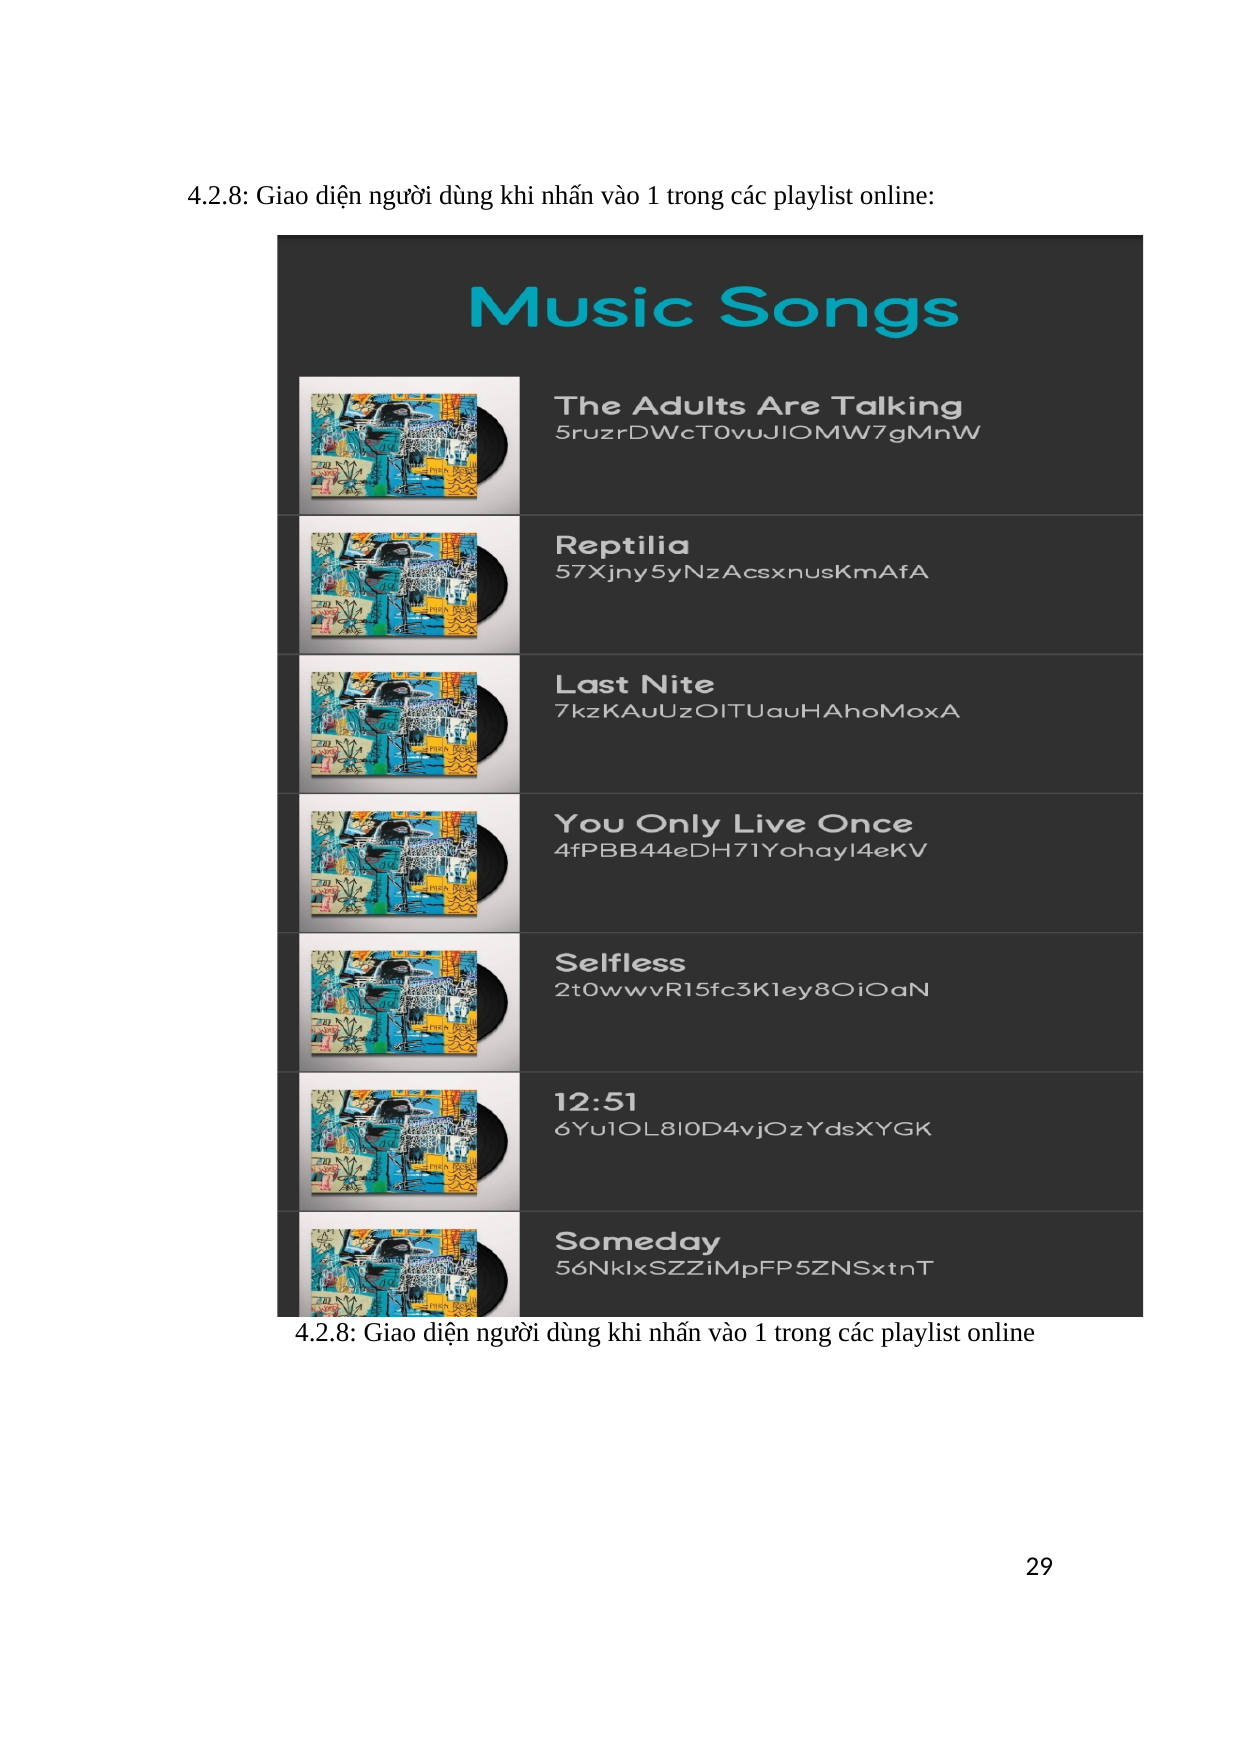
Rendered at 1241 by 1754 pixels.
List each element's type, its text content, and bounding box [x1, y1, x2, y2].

picture [277, 235, 1144, 1317]
subtitle 4.2.8: Giao diện người dùng khi nhấn vào 1 trong các playlist online: [187, 179, 1053, 211]
subtitle 4.2.8: Giao diện người dùng khi nhấn vào 1 trong các playlist online [277, 1317, 1053, 1348]
